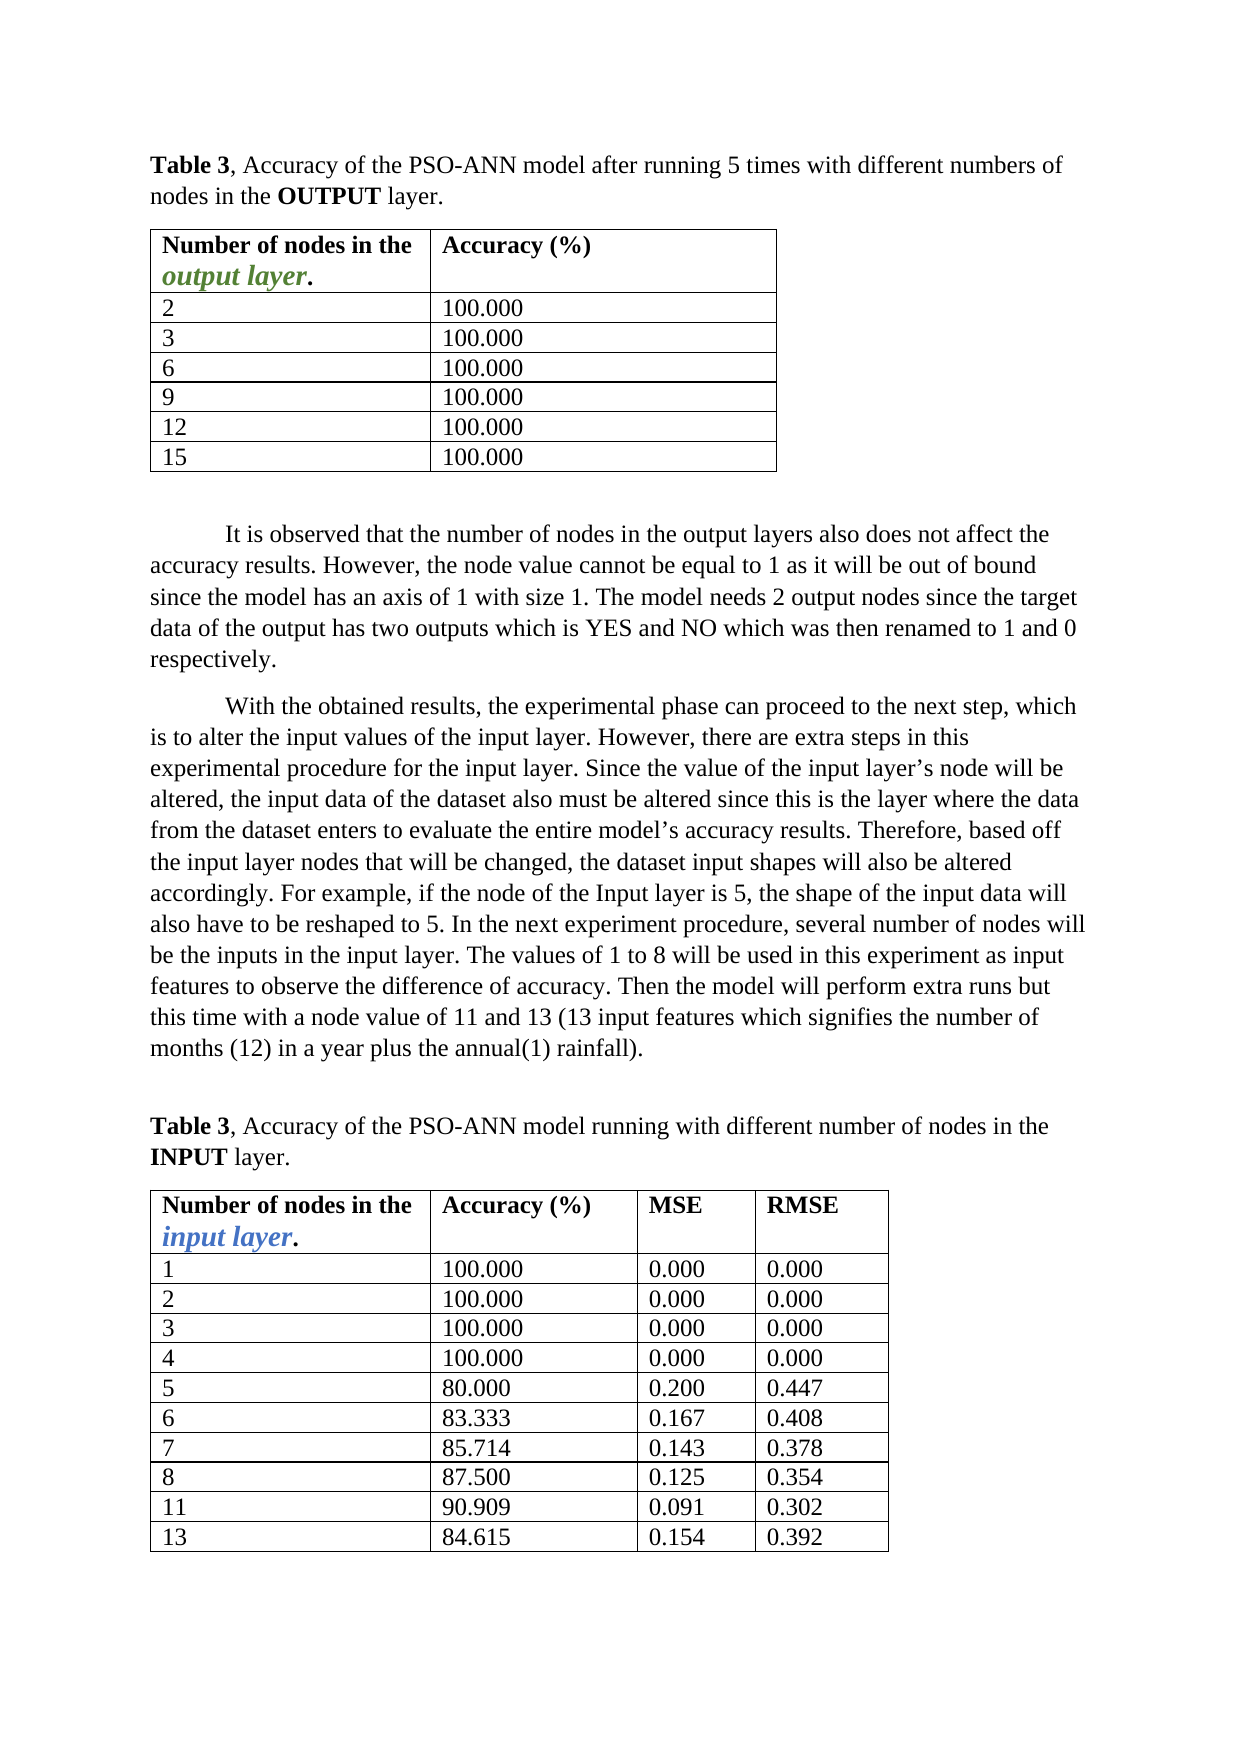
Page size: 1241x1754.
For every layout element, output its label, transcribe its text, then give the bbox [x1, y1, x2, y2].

table_cell 0.200 [638, 1373, 755, 1402]
table_cell 100.000 [431, 383, 776, 411]
table_cell 1 [151, 1254, 430, 1283]
table_cell 0.154 [638, 1522, 755, 1551]
table_cell 100.000 [431, 1343, 637, 1372]
table_cell 0.000 [756, 1284, 888, 1312]
text With the obtained results, the experimental phase can proceed to the next step, which is to alter the input values of the input layer. However, there are extra steps in this experimental procedure for the input layer. Since the value of the input layer’s node will be altered, the input data of the dataset also must be altered since this is the layer where the data from the dataset enters to evaluate the entire model’s accuracy results. Therefore, based off the input layer nodes that will be changed, the dataset input shapes will also be altered accordingly. For example, if the node of the Input layer is 5, the shape of the input data will also have to be reshaped to 5. In the next experiment procedure, several number of nodes will be the inputs in the input layer. The values of 1 to 8 will be used in this experiment as input features to observe the difference of accuracy. Then the model will perform extra runs but this time with a node value of 11 and 13 (13 input features which signifies the number of months (12) in a year plus the annual(1) rainfall). [150, 691, 1090, 1092]
table_cell 0.302 [756, 1492, 888, 1521]
table_header MSE [638, 1191, 755, 1253]
table_cell 0.143 [638, 1433, 755, 1461]
table_cell 0.392 [756, 1522, 888, 1551]
table_cell 100.000 [431, 1284, 637, 1312]
table_cell 3 [151, 323, 430, 352]
text Table 3, Accuracy of the PSO-ANN model running with different number of nodes in the INPUT layer. [150, 1111, 1090, 1171]
table_cell 90.909 [431, 1492, 637, 1521]
table_cell 15 [151, 442, 430, 471]
table_cell 100.000 [431, 323, 776, 352]
table_cell 8 [151, 1463, 430, 1491]
table_cell 100.000 [431, 1314, 637, 1342]
table_cell 0.378 [756, 1433, 888, 1461]
table_cell 0.354 [756, 1463, 888, 1491]
table_cell 100.000 [431, 293, 776, 322]
table_cell 80.000 [431, 1373, 637, 1402]
table_cell 5 [151, 1373, 430, 1402]
table_cell 83.333 [431, 1403, 637, 1432]
table_cell 0.000 [638, 1343, 755, 1372]
table_cell 0.000 [638, 1284, 755, 1312]
table_cell 87.500 [431, 1463, 637, 1491]
table_cell 9 [151, 383, 430, 411]
table_cell 6 [151, 353, 430, 381]
table_header Number of nodes in the output layer. [151, 230, 430, 292]
table_cell 0.447 [756, 1373, 888, 1402]
table_cell 13 [151, 1522, 430, 1551]
table_cell 11 [151, 1492, 430, 1521]
table_cell 0.000 [638, 1314, 755, 1342]
table_cell 2 [151, 293, 430, 322]
table_cell 0.091 [638, 1492, 755, 1521]
table_cell 84.615 [431, 1522, 637, 1551]
table_header Number of nodes in the input layer. [151, 1191, 430, 1253]
table_cell 0.125 [638, 1463, 755, 1491]
table_cell 100.000 [431, 353, 776, 381]
table_cell 100.000 [431, 1254, 637, 1283]
table_cell 0.000 [756, 1314, 888, 1342]
table_cell 0.000 [756, 1343, 888, 1372]
table_cell 3 [151, 1314, 430, 1342]
table_cell 0.408 [756, 1403, 888, 1432]
table_cell 4 [151, 1343, 430, 1372]
table_header RMSE [756, 1191, 888, 1253]
table_header Accuracy (%) [431, 230, 776, 292]
table_cell 0.167 [638, 1403, 755, 1432]
table_cell 12 [151, 412, 430, 441]
text Table 3, Accuracy of the PSO-ANN model after running 5 times with different numbers of nodes in the OUTPUT layer. [150, 150, 1090, 210]
table_cell 0.000 [756, 1254, 888, 1283]
table_cell 0.000 [638, 1254, 755, 1283]
text It is observed that the number of nodes in the output layers also does not affect the accuracy results. However, the node value cannot be equal to 1 as it will be out of bound since the model has an axis of 1 with size 1. The model needs 2 output nodes since the target data of the output has two outputs which is YES and NO which was then renamed to 1 and 0 respectively. [150, 519, 1090, 672]
table_cell 7 [151, 1433, 430, 1461]
table_cell 100.000 [431, 442, 776, 471]
table_cell 6 [151, 1403, 430, 1432]
table_cell 2 [151, 1284, 430, 1312]
table_header Accuracy (%) [431, 1191, 637, 1253]
table_cell 85.714 [431, 1433, 637, 1461]
table_cell 100.000 [431, 412, 776, 441]
